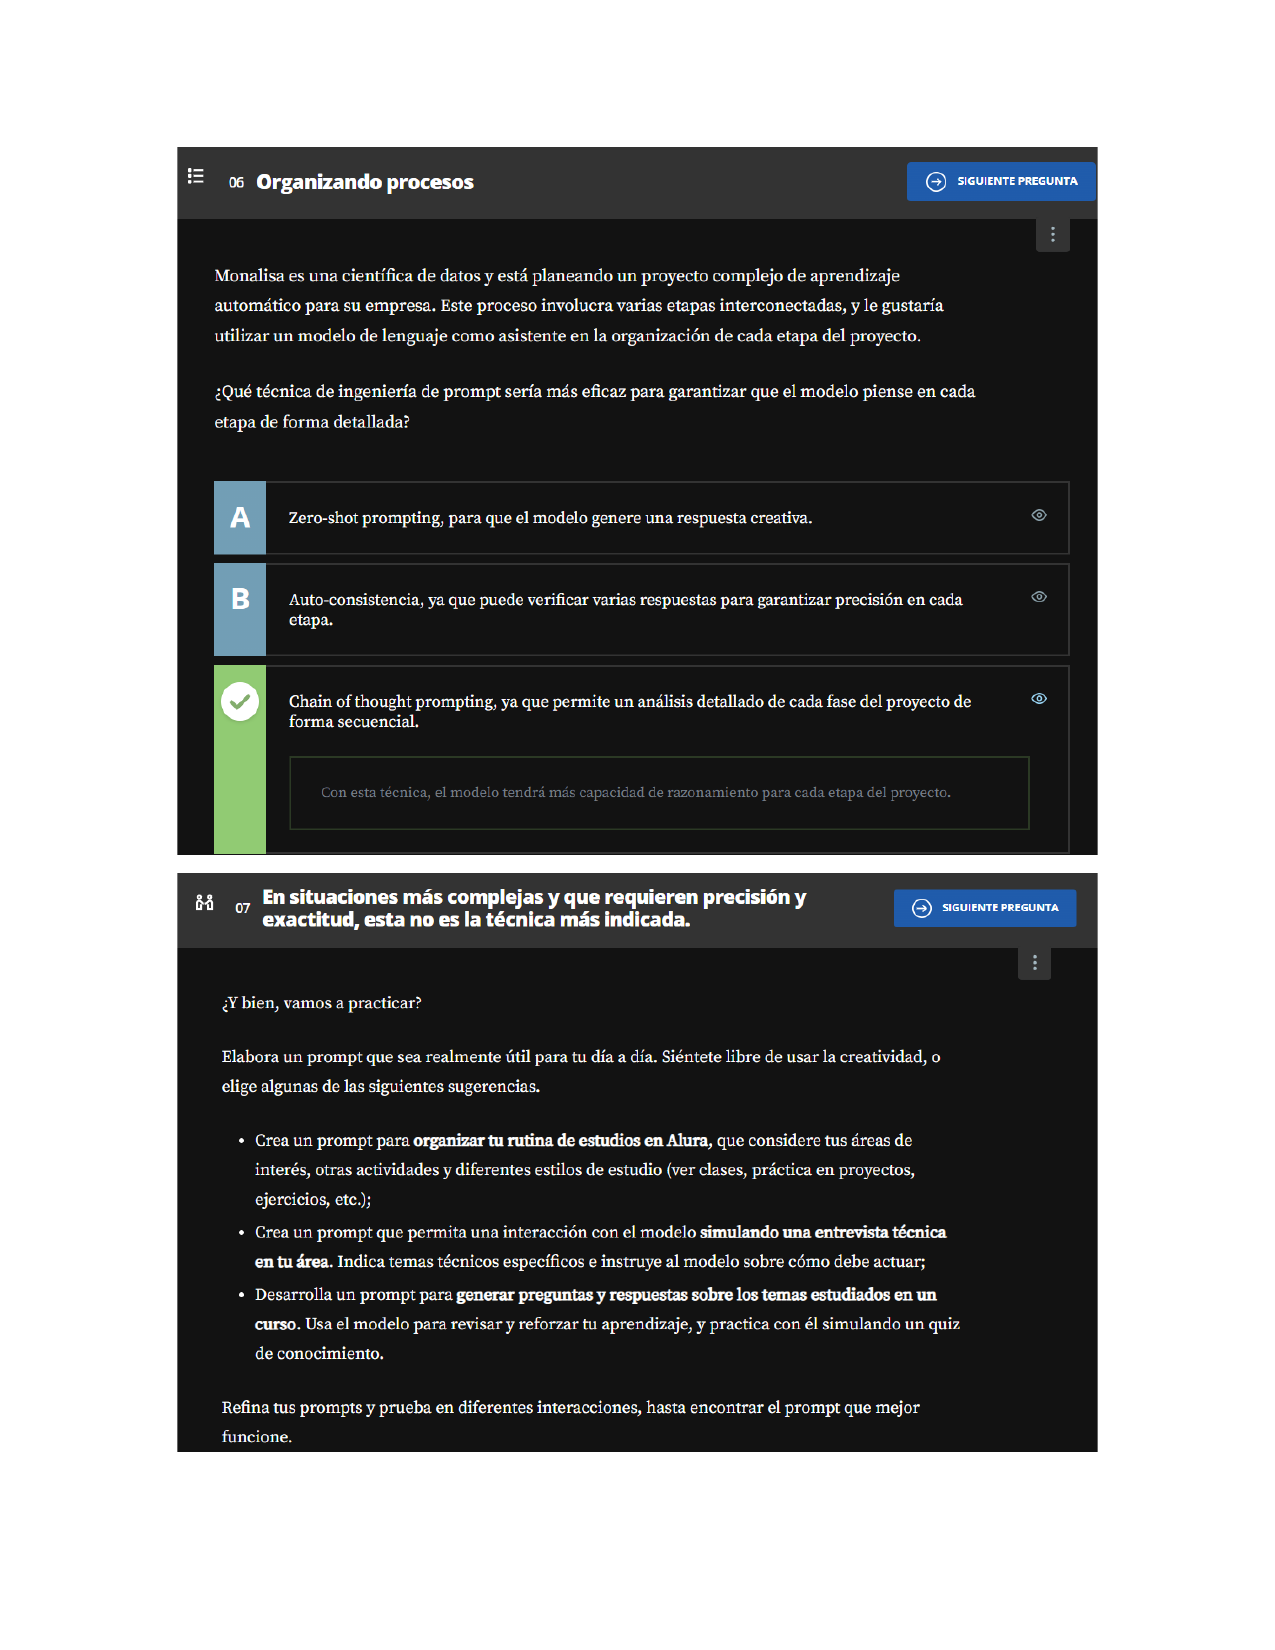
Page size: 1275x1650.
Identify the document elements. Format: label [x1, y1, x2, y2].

picture [177, 147, 1098, 855]
picture [177, 873, 1098, 1452]
